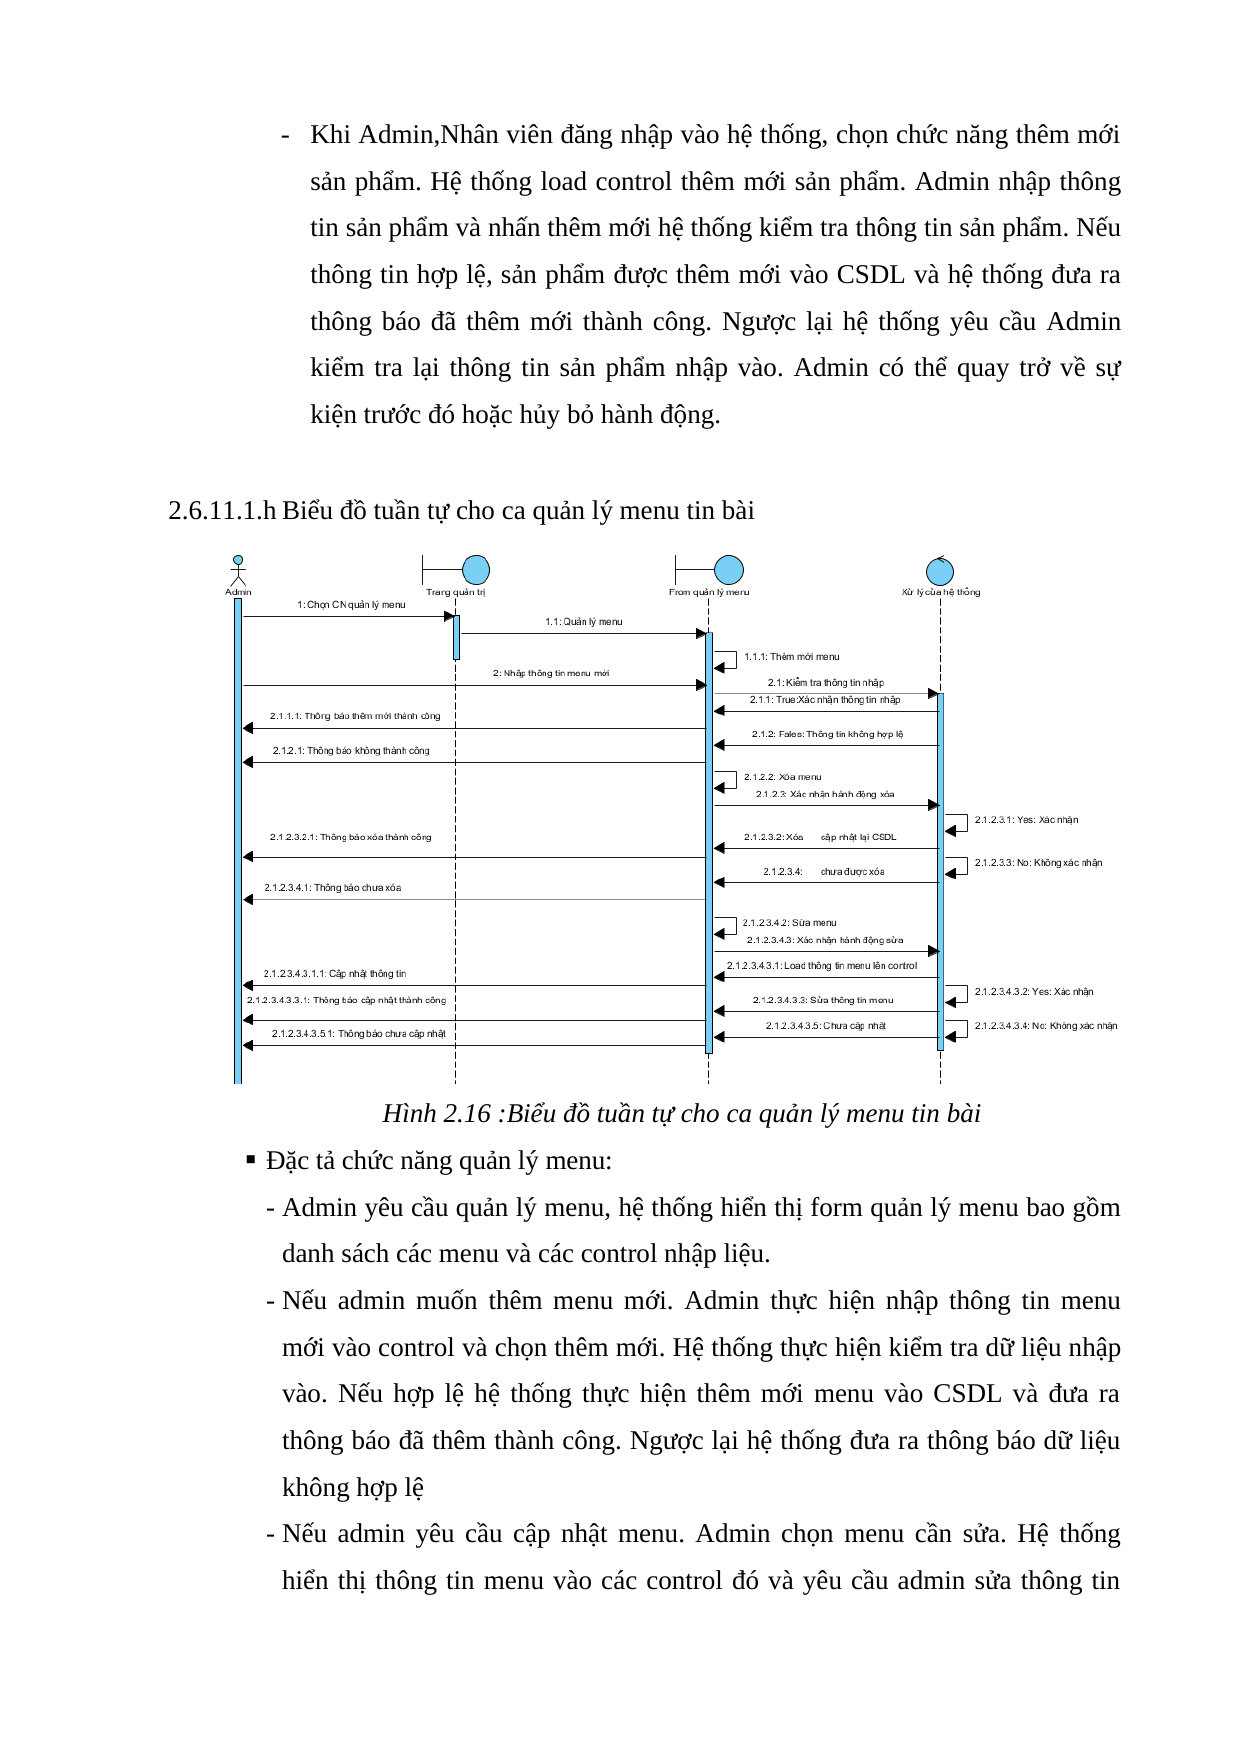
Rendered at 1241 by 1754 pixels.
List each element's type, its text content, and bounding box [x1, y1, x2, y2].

list Nếu admin muốn thêm menu mới. Admin thực hiện nhập thông tin menu mới vào control và chọn thêm mới. Hệ thống thực hiện kiểm tra dữ liệu nhập vào. Nếu hợp lệ hệ thống thực hiện thêm mới menu vào CSDL và đưa ra thông báo đã thêm thành công. Ngược lại hệ thống đưa ra thông báo dữ liệu không hợp lệ [266, 1284, 1122, 1502]
subtitle Biểu đồ tuần tự cho ca quản lý menu tin bài [168, 494, 1122, 525]
picture [206, 550, 1123, 1084]
text Hình 2.16 :Biểu đồ tuần tự cho ca quản lý menu tin bài [244, 1097, 1122, 1128]
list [266, 1517, 1122, 1595]
list Admin yêu cầu quản lý menu, hệ thống hiển thị form quản lý menu bao gồm danh sách các menu và các control nhập liệu. [266, 1191, 1122, 1268]
list Khi Admin,Nhân viên đăng nhập vào hệ thống, chọn chức năng thêm mới sản phẩm. Hệ thống load control thêm mới sản phẩm. Admin nhập thông tin sản phẩm và nhấn thêm mới hệ thống kiểm tra thông tin sản phẩm. Nếu thông tin hợp lệ, sản phẩm được thêm mới vào CSDL và hệ thống đưa ra thông báo đã thêm mới thành công. Ngược lại hệ thống yêu cầu Admin kiểm tra lại thông tin sản phẩm nhập vào. Admin có thể quay trở về sự kiện trước đó hoặc hủy bỏ hành động. [281, 118, 1122, 429]
list Đặc tả chức năng quản lý menu: [244, 1144, 1122, 1175]
